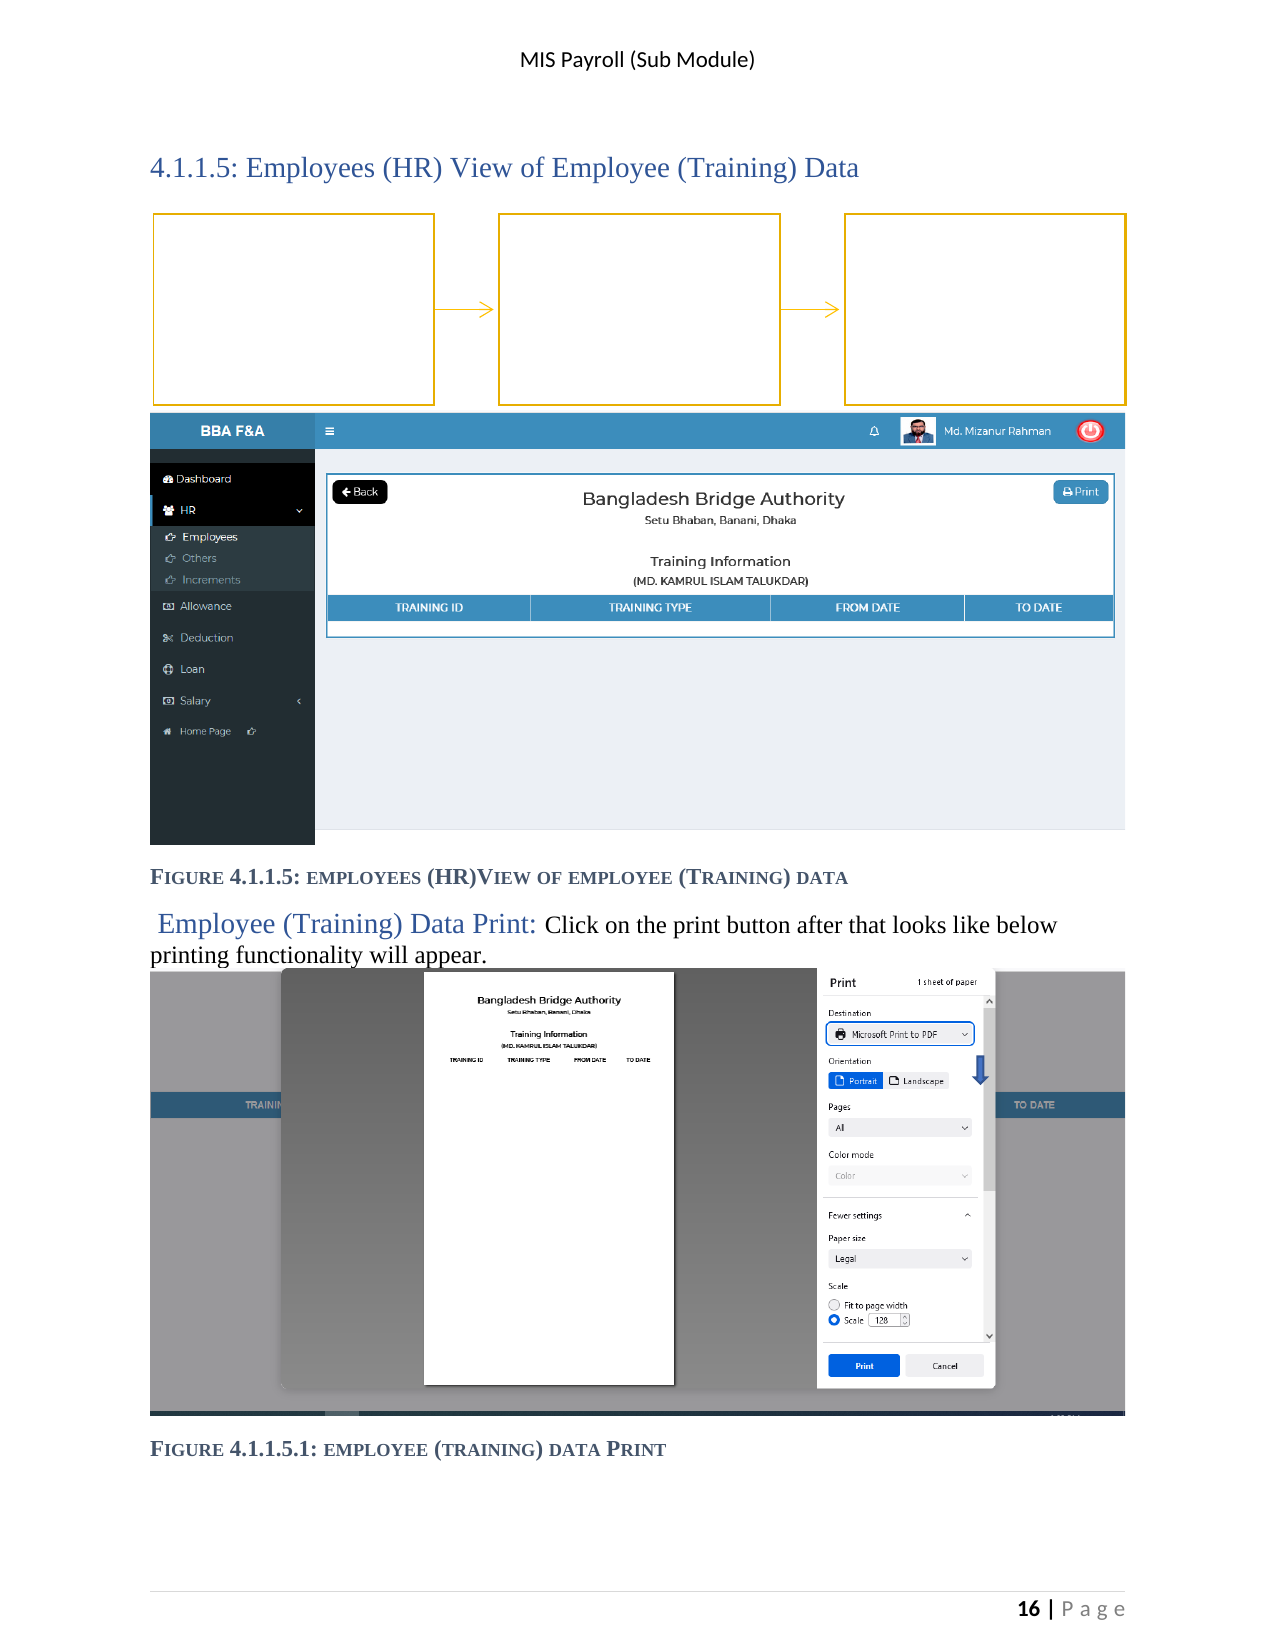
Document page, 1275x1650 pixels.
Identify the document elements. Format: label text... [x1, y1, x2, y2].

subtitle Employee (Training) Data Print: Click on the print button after that looks like below printing functionality will appear. [150, 906, 1125, 968]
text Figure 4.1.1.5.1: employee (training) data Print [150, 1435, 1125, 1461]
subtitle 4.1.1.5: Employees (HR) View of Employee (Training) Data [150, 150, 1125, 183]
picture [150, 410, 1125, 845]
text Figure 4.1.1.5: employees (HR)View of employee (Training) data [150, 863, 1125, 889]
picture [150, 968, 1125, 1416]
